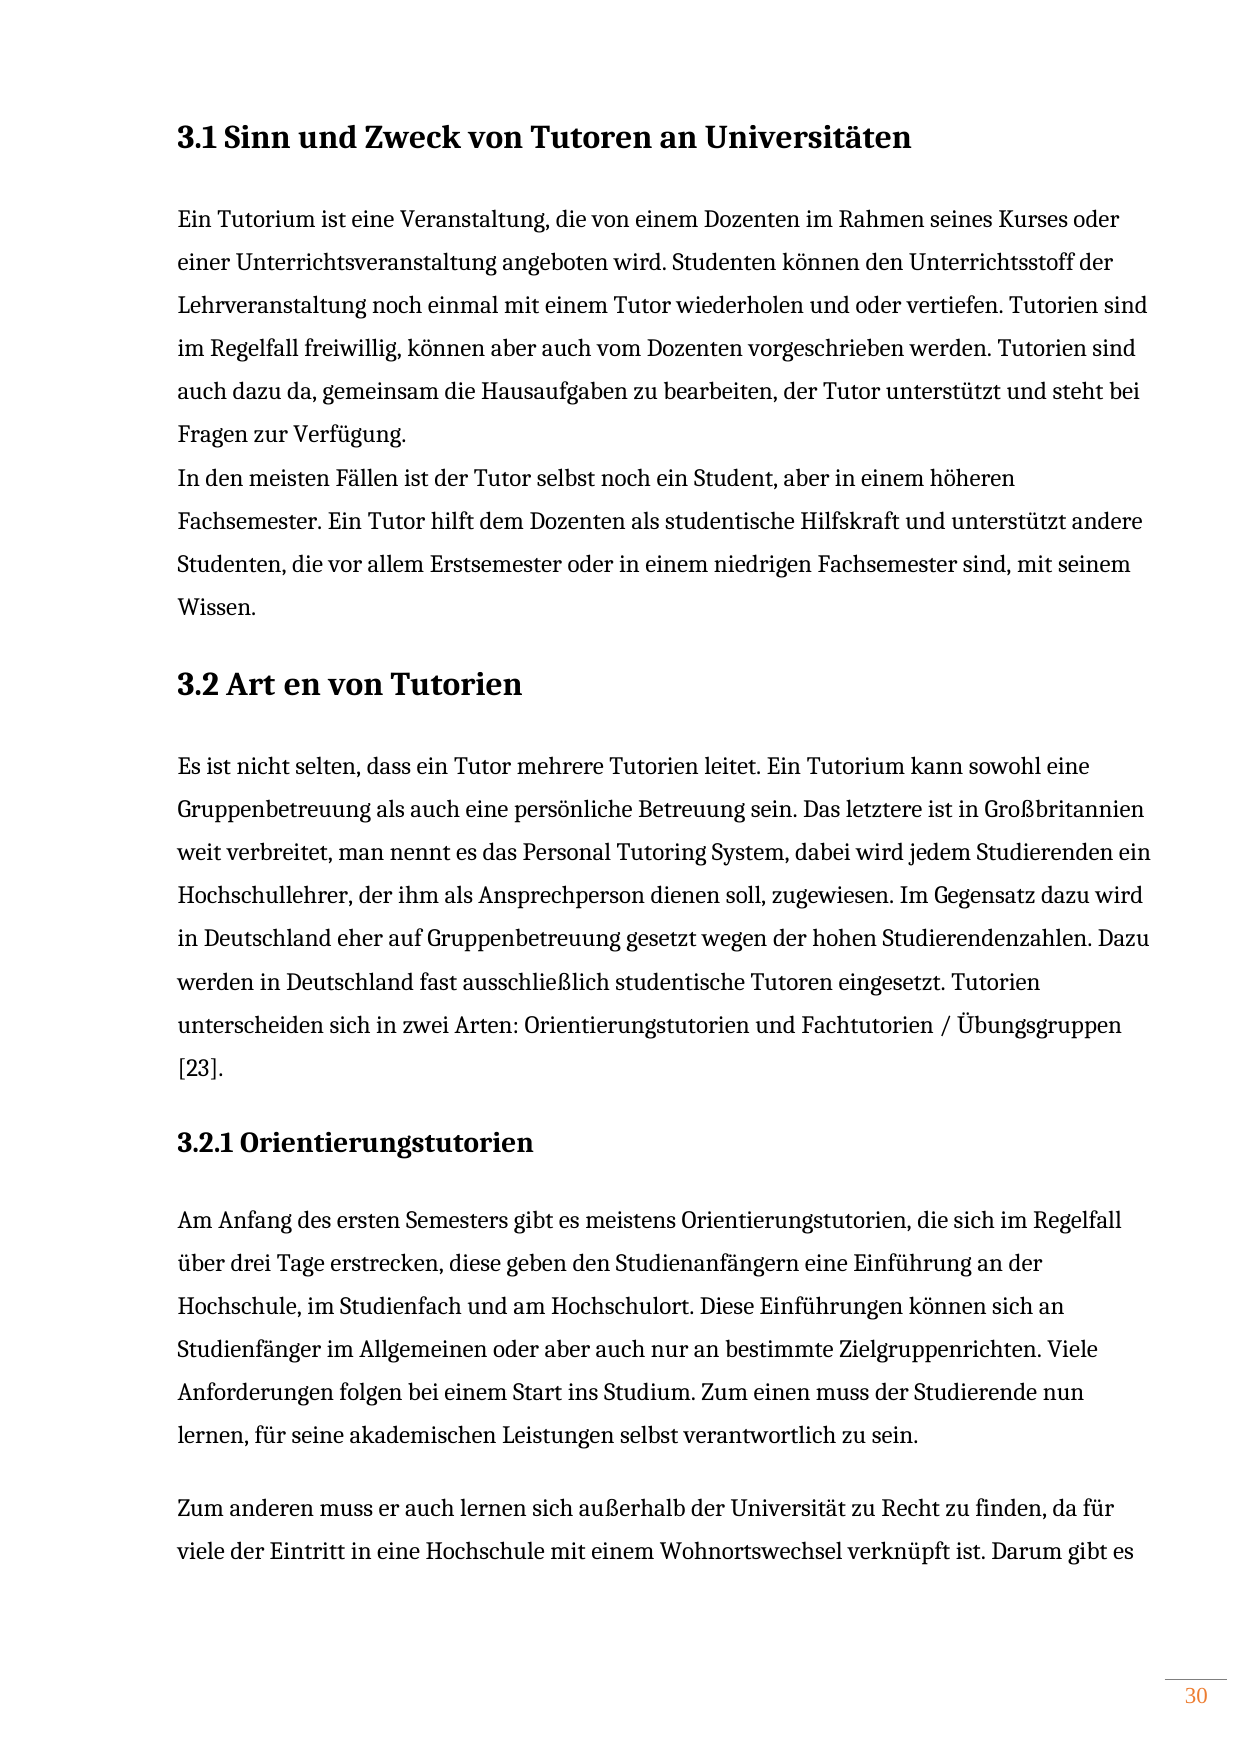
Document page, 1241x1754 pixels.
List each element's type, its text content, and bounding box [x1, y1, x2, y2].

text Am Anfang des ersten Semesters gibt es meistens Orientierungstutorien, die sich im Regelfall über drei Tage erstrecken, diese geben den Studienanfängern eine Einführung an der Hochschule, im Studienfach und am Hochschulort. Diese Einführungen können sich an Studienfänger im Allgemeinen oder aber auch nur an bestimmte Zielgruppenrichten. Viele Anforderungen folgen bei einem Start ins Studium. Zum einen muss der Studierende nun lernen, für seine akademischen Leistungen selbst verantwortlich zu sein. [177, 1206, 1152, 1450]
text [177, 1493, 1152, 1565]
text Es ist nicht selten, dass ein Tutor mehrere Tutorien leitet. Ein Tutorium kann sowohl eine Gruppenbetreuung als auch eine persönliche Betreuung sein. Das letztere ist in Großbritannien weit verbreitet, man nennt es das Personal Tutoring System, dabei wird jedem Studierenden ein Hochschullehrer, der ihm als Ansprechperson dienen soll, zugewiesen. Im Gegensatz dazu wird in Deutschland eher auf Gruppenbetreuung gesetzt wegen der hohen Studierendenzahlen. Dazu werden in Deutschland fast ausschließlich studentische Tutoren eingesetzt. Tutorien unterscheiden sich in zwei Arten: Orientierungstutorien und Fachtutorien / Übungsgruppen [23]. [177, 752, 1152, 1082]
text Ein Tutorium ist eine Veranstaltung, die von einem Dozenten im Rahmen seines Kurses oder einer Unterrichtsveranstaltung angeboten wird. Studenten können den Unterrichtsstoff der Lehrveranstaltung noch einmal mit einem Tutor wiederholen und oder vertiefen. Tutorien sind im Regelfall freiwillig, können aber auch vom Dozenten vorgeschrieben werden. Tutorien sind auch dazu da, gemeinsam die Hausaufgaben zu bearbeiten, der Tutor unterstützt und steht bei Fragen zur Verfügung. In den meisten Fällen ist der Tutor selbst noch ein Student, aber in einem höheren Fachsemester. Ein Tutor hilft dem Dozenten als studentische Hilfskraft und unterstützt andere Studenten, die vor allem Erstsemester oder in einem niedrigen Fachsemester sind, mit seinem Wissen. [177, 205, 1152, 622]
subtitle 3.1 Sinn und Zweck von Tutoren an Universitäten [177, 118, 1152, 156]
subtitle 3.2.1 Orientierungstutorien [177, 1126, 1152, 1159]
subtitle 3.2 Art en von Tutorien [177, 665, 1152, 703]
